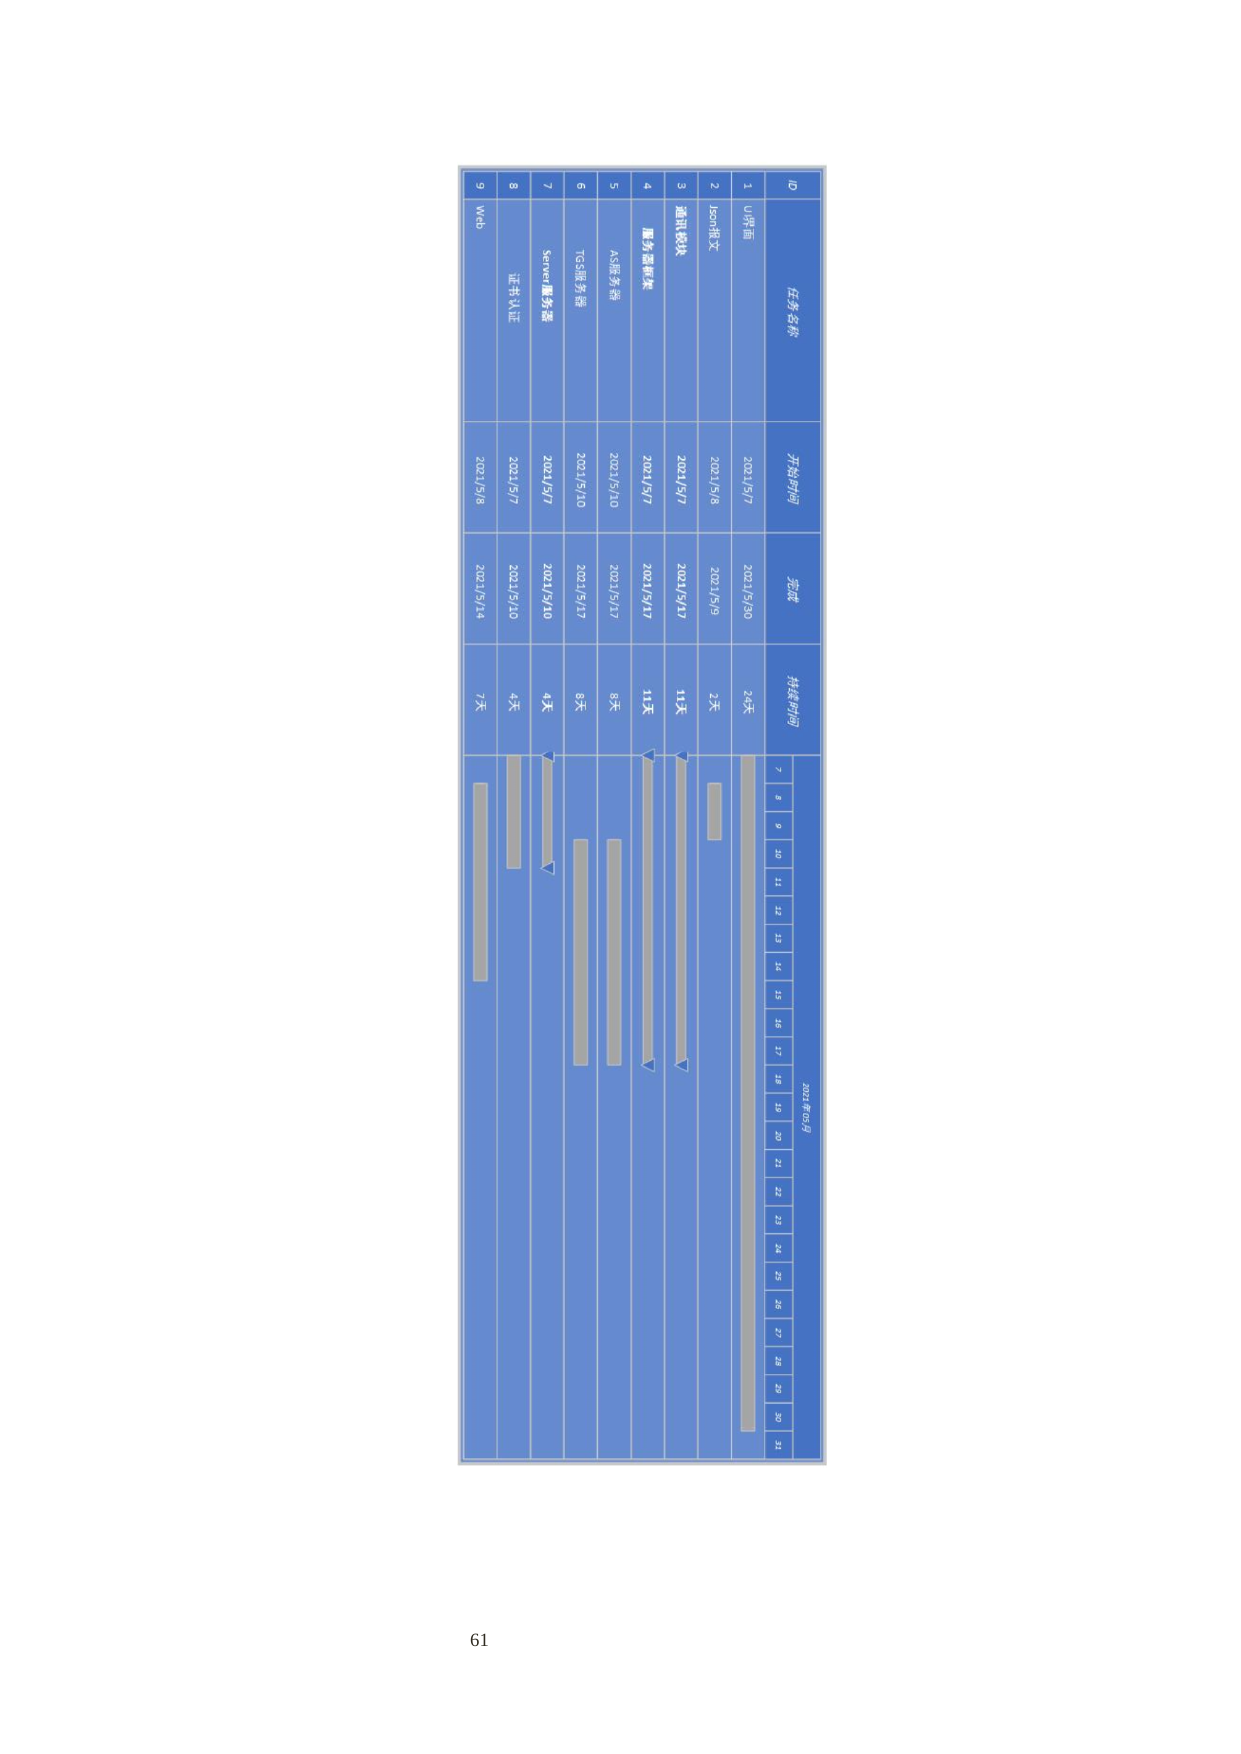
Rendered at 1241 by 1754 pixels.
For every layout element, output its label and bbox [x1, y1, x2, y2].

picture [457, 163, 827, 1467]
